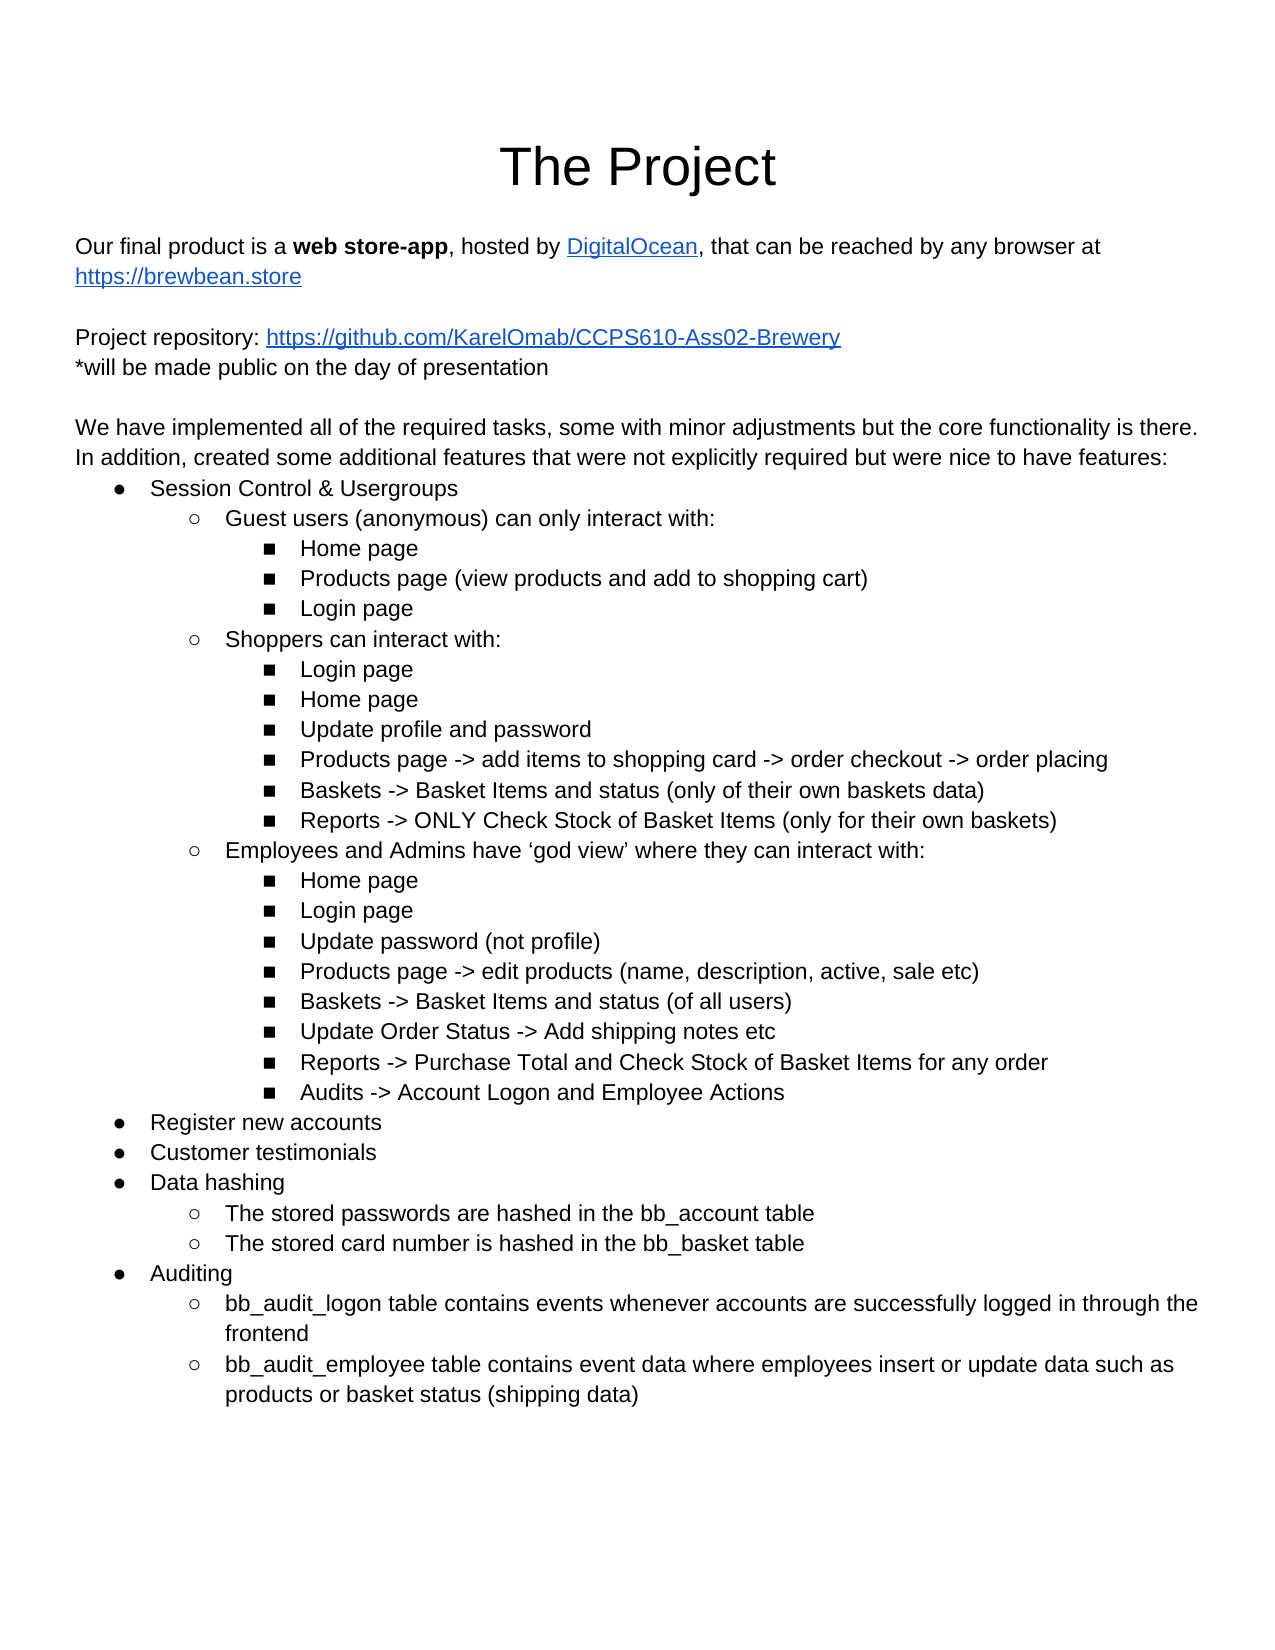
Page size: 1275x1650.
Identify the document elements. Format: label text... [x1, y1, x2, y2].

list Products page (view products and add to shopping cart) [262, 565, 1200, 592]
list Baskets -> Basket Items and status (only of their own baskets data) [262, 777, 1200, 803]
list bb_audit_logon table contains events whenever accounts are successfully logged in through the frontend [187, 1290, 1200, 1347]
text We have implemented all of the required tasks, some with minor adjustments but the core functionality is there. In addition, created some additional features that were not explicitly required but were nice to have features: [75, 414, 1200, 471]
list Home page [262, 867, 1200, 894]
list Employees and Admins have ‘god view’ where they can interact with: [187, 837, 1200, 863]
list Login page [262, 897, 1200, 924]
list The stored passwords are hashed in the bb_account table [187, 1199, 1200, 1226]
list Update Order Status -> Add shipping notes etc [262, 1018, 1200, 1045]
text Our final product is a web store-app, hosted by DigitalOcean, that can be reached by any browser at https://brewbean.store [75, 233, 1200, 289]
list Guest users (anonymous) can only interact with: [187, 505, 1200, 531]
list Audits -> Account Logon and Employee Actions [262, 1079, 1200, 1105]
list Customer testimonials [112, 1139, 1200, 1166]
list Products page -> add items to shopping card -> order checkout -> order placing [262, 746, 1200, 773]
list Reports -> Purchase Total and Check Stock of Basket Items for any order [262, 1048, 1200, 1075]
list Shoppers can interact with: [187, 626, 1200, 652]
text Project repository: https://github.com/KarelOmab/CCPS610-Ass02-Brewery [75, 323, 1200, 350]
list Products page -> edit products (name, description, active, sale etc) [262, 958, 1200, 984]
list Home page [262, 686, 1200, 712]
list Login page [262, 595, 1200, 622]
list Register new accounts [112, 1109, 1200, 1135]
list Update profile and password [262, 716, 1200, 743]
text *will be made public on the day of presentation [75, 354, 1200, 380]
list Auditing [112, 1260, 1200, 1286]
list Reports -> ONLY Check Stock of Basket Items (only for their own baskets) [262, 807, 1200, 833]
list bb_audit_employee table contains event data where employees insert or update data such as products or basket status (shipping data) [187, 1351, 1200, 1407]
list Home page [262, 535, 1200, 561]
title The Project [75, 134, 1200, 196]
list Baskets -> Basket Items and status (of all users) [262, 988, 1200, 1014]
list Login page [262, 656, 1200, 682]
list Update password (not profile) [262, 928, 1200, 954]
list Session Control & Usergroups [112, 474, 1200, 501]
list Data hashing [112, 1169, 1200, 1196]
list The stored card number is hashed in the bb_basket table [187, 1230, 1200, 1256]
